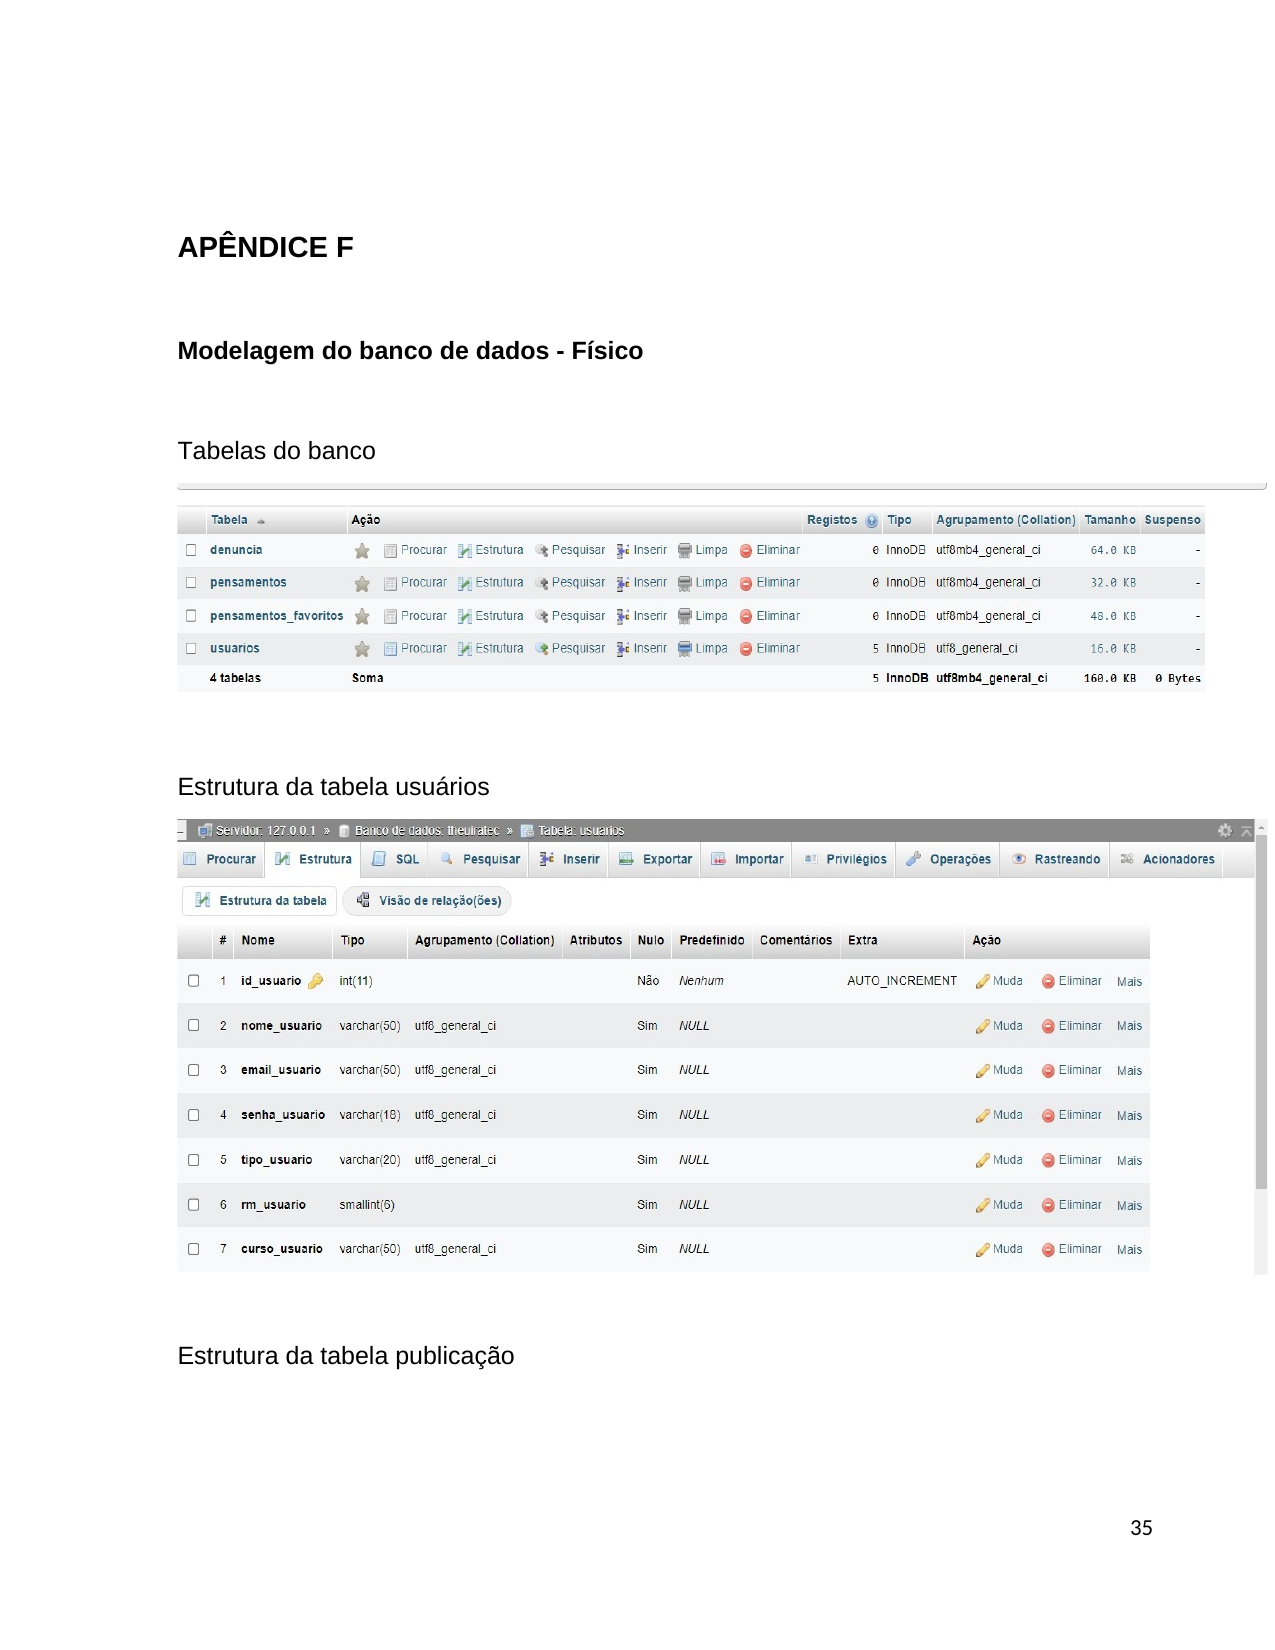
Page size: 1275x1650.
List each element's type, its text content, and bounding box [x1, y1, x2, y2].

text Estrutura da tabela publicação [177, 1341, 1157, 1370]
text Estrutura da tabela usuários [177, 772, 1157, 800]
text Tabelas do banco [177, 436, 1157, 465]
text Modelagem do banco de dados - Físico [177, 336, 1157, 364]
picture [177, 819, 1268, 1275]
text APÊNDICE F [177, 230, 1157, 263]
picture [177, 483, 1272, 700]
